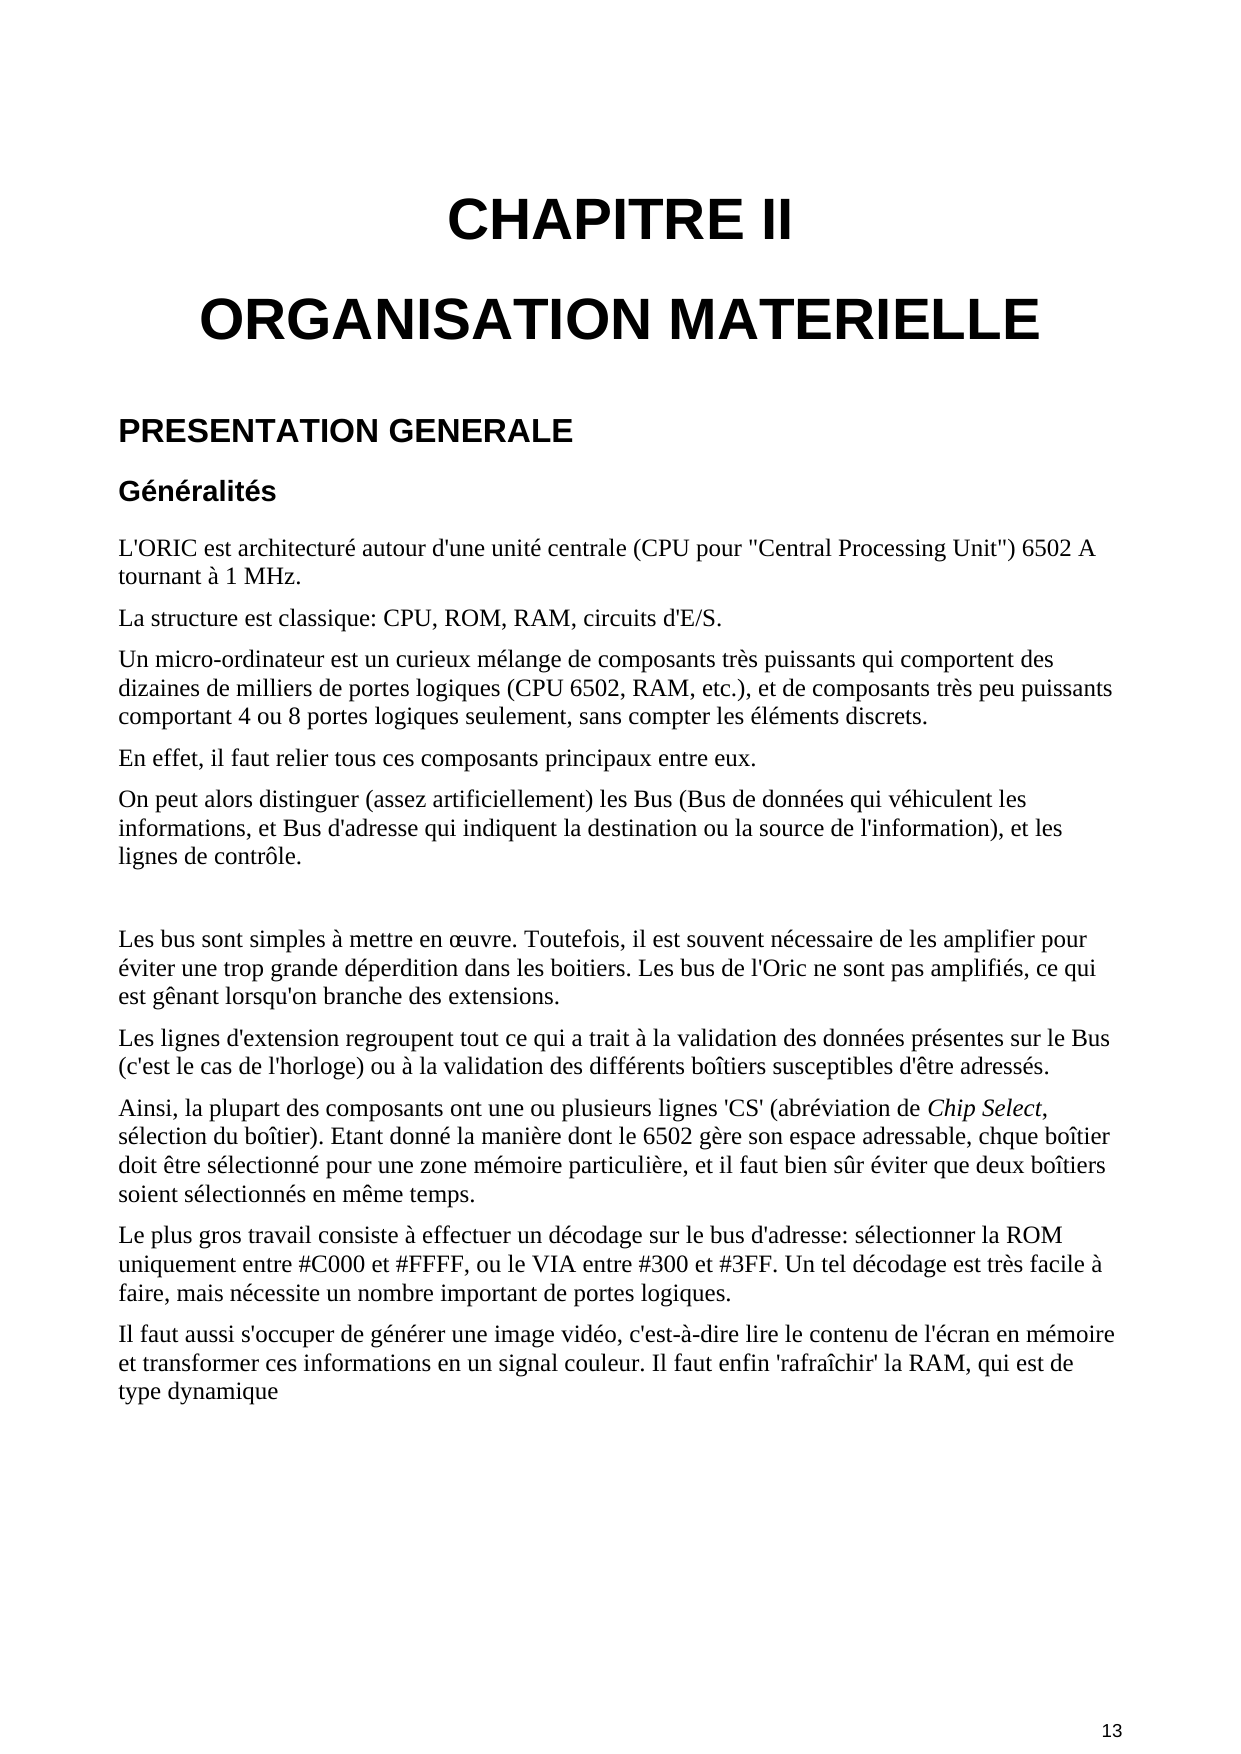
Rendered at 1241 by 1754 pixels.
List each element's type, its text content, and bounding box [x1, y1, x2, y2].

text Ainsi, la plupart des composants ont une ou plusieurs lignes 'CS' (abréviation de Chip Select, sélection du boîtier). Etant donné la manière dont le 6502 gère son espace adressable, chque boîtier doit être sélectionné pour une zone mémoire particulière, et il faut bien sûr éviter que deux boîtiers soient sélectionnés en même temps. [118, 1093, 1122, 1208]
text Les bus sont simples à mettre en œuvre. Toutefois, il est souvent nécessaire de les amplifier pour éviter une trop grande déperdition dans les boitiers. Les bus de l'Oric ne sont pas amplifiés, ce qui est gênant lorsqu'on branche des extensions. [118, 924, 1122, 1010]
subtitle Généralités [118, 474, 1122, 508]
text CHAPITRE II ORGANISATION MATERIELLE [118, 184, 1122, 352]
text L'ORIC est architecturé autour d'une unité centrale (CPU pour "Central Processing Unit") tournant à 1 MHz. [118, 533, 1122, 590]
subtitle PRESENTATION GENERALE [118, 411, 1122, 449]
text Un micro-ordinateur est un curieux mélange de composants très puissants qui comportent des dizaines de milliers de portes logiques (CPU 6502, RAM, etc.), et de composants très peu puissants comportant 4 ou 8 portes logiques seulement, sans compter les éléments discrets. [118, 644, 1122, 730]
text Les lignes d'extension regroupent tout ce qui a trait à la validation des données présentes sur le Bus (c'est le cas de l'horloge) ou à la validation des différents boîtiers susceptibles d'être adressés. [118, 1023, 1122, 1080]
text La structure est classique: CPU, ROM, RAM, circuits d'E/S. [118, 603, 1122, 631]
text On peut alors distinguer (assez artificiellement) les Bus (Bus de données qui véhiculent les informations, et Bus d'adresse qui indiquent la destination ou la source de l'information), et les lignes de contrôle. [118, 784, 1122, 870]
text Il faut aussi s'occuper de générer une image vidéo, c'est-à-dire lire le contenu de l'écran en mémoire et transformer ces informations en un signal couleur. Il faut enfin 'rafraîchir' la RAM, qui est de type dynamique [118, 1319, 1122, 1405]
text Le plus gros travail consiste à effectuer un décodage sur le bus d'adresse: sélectionner la ROM uniquement entre #C000 et #FFFF, ou le VIA entre #300 et #3FF. Un tel décodage est très facile à faire, mais nécessite un nombre important de portes logiques. [118, 1220, 1122, 1306]
text En effet, il faut relier tous ces composants principaux entre eux. [118, 743, 1122, 771]
